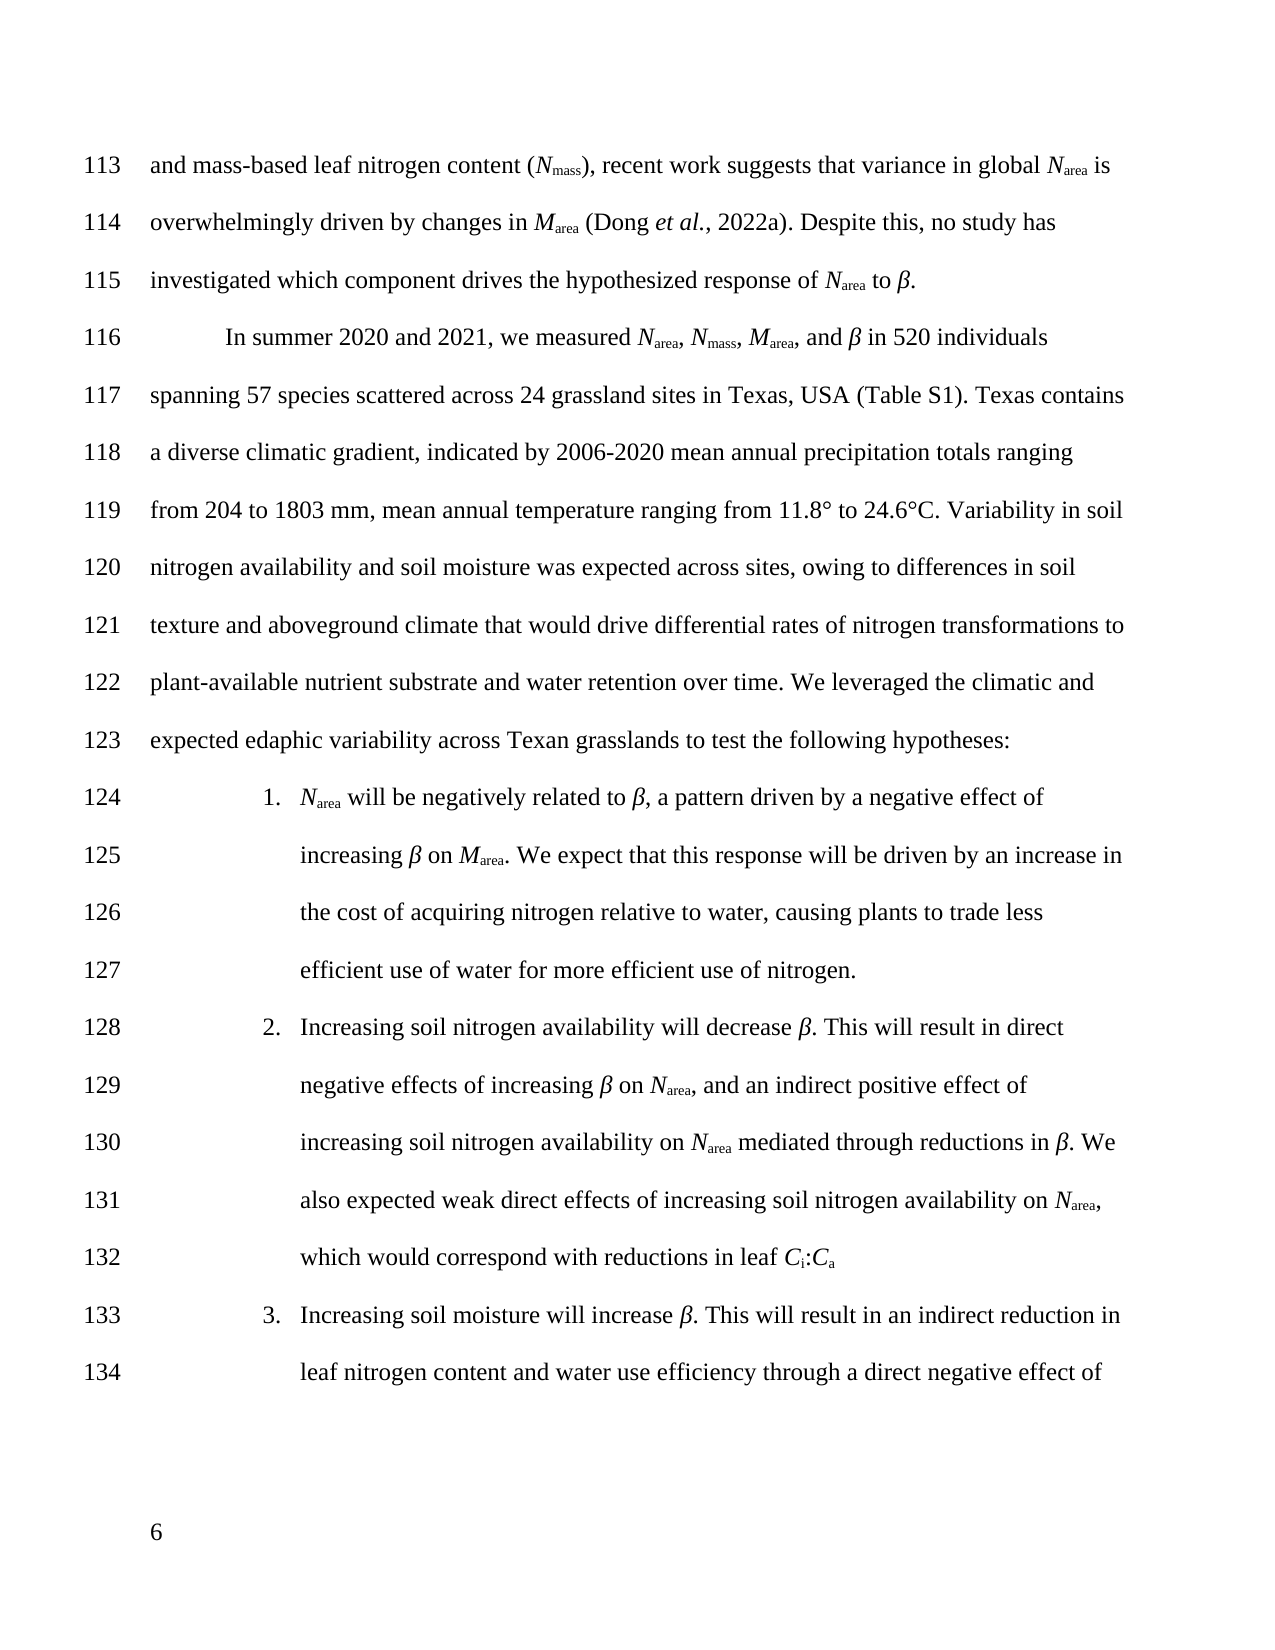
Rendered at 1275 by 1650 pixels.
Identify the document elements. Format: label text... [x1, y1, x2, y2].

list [262, 1300, 1125, 1386]
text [150, 150, 1125, 294]
list Narea will be negatively related to β, a pattern driven by a negative effect of increasing β on Marea. We expect that this response will be driven by an increase in the cost of acquiring nitrogen relative to water, causing plants to trade less efficient use of water for more efficient use of nitrogen. [262, 782, 1125, 984]
list Increasing soil nitrogen availability will decrease β. This will result in direct negative effects of increasing β on Narea, and an indirect positive effect of increasing soil nitrogen availability on Narea mediated through reductions in β. We also expected weak direct effects of increasing soil nitrogen availability on Narea, which would correspond with reductions in leaf Ci:Ca [262, 1012, 1125, 1271]
text In summer 2020 and 2021, we measured Narea, Nmass, Marea, and β in 520 individuals spanning 57 species scattered across 24 grassland sites in Texas, USA (Table S1). Texas contains a diverse climatic gradient, indicated by 2006-2020 mean annual precipitation totals ranging from 204 to 1803 mm, mean annual temperature ranging from 11.8° to 24.6°C. Variability in soil nitrogen availability and soil moisture was expected across sites, owing to differences in soil texture and aboveground climate that would drive differential rates of nitrogen transformations to plant-available nutrient substrate and water retention over time. We leveraged the climatic and expected edaphic variability across Texan grasslands to test the following hypotheses: [150, 322, 1125, 754]
